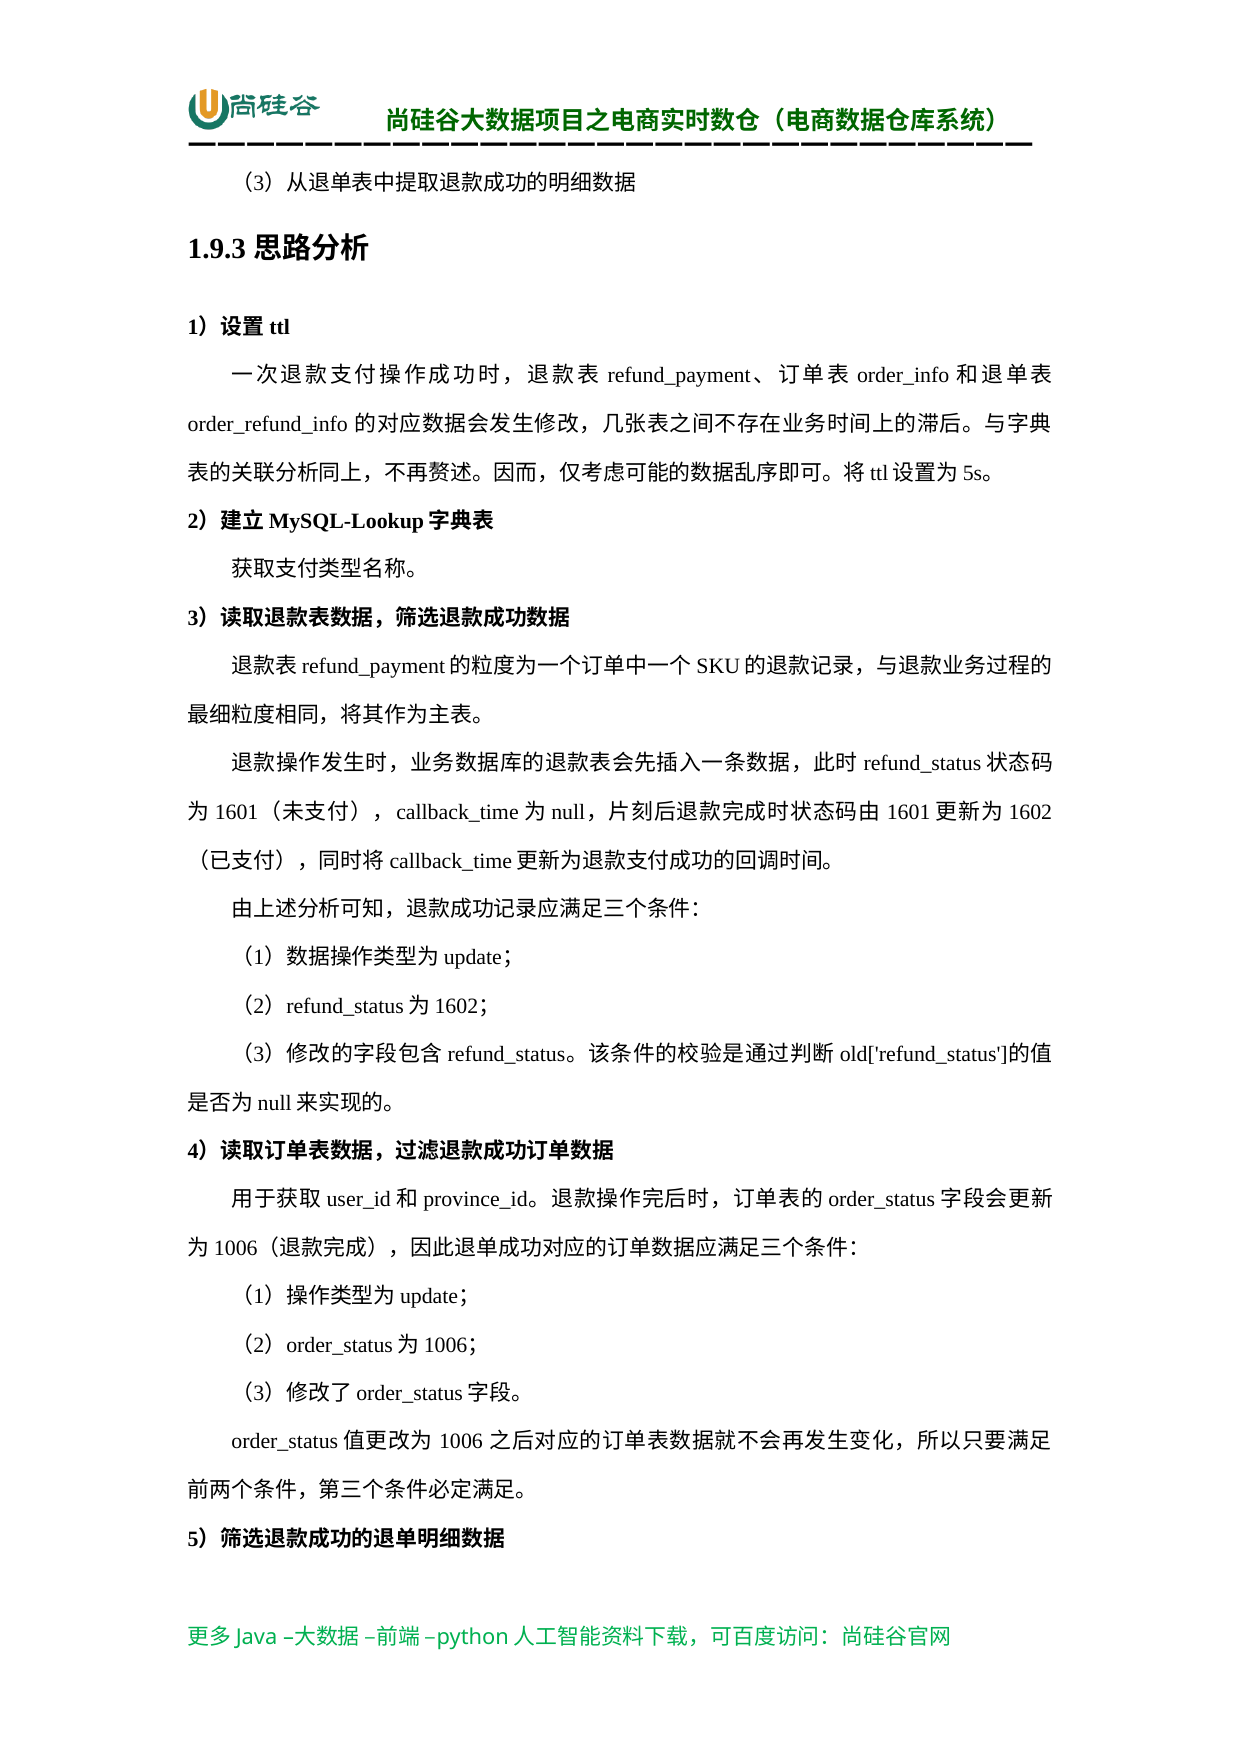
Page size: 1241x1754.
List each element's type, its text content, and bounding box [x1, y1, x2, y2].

text 从退单表中提取退款成功的明细数据 [187, 165, 1053, 197]
text 获取支付类型名称。 [187, 551, 1053, 583]
text 读取订单表数据，过滤退款成功订单数据 [187, 1133, 1053, 1165]
text 设置 ttl [187, 308, 1053, 341]
text 数据操作类型为update； [187, 939, 1053, 971]
picture [187, 88, 320, 130]
text 修改了order_status字段。 [187, 1375, 1053, 1407]
text 筛选退款成功的退单明细数据 [187, 1520, 1053, 1553]
text refund_status为1602； [187, 987, 1053, 1020]
text 一次退款支付操作成功时，退款表refund_payment、订单表order_info和退单表order_refund_info 的对应数据会发生修改，几张表之间不存在业务时间上的滞后。与字典表的关联分析同上，不再赘述。因而，仅考虑可能的数据乱序即可。将ttl设置为5s。 [187, 357, 1053, 487]
text 思路分析 [187, 213, 1053, 278]
text 由上述分析可知，退款成功记录应满足三个条件： [187, 891, 1053, 923]
text 读取退款表数据，筛选退款成功数据 [187, 599, 1053, 632]
text 退款操作发生时，业务数据库的退款表会先插入一条数据，此时refund_status状态码为1601（未支付），callback_time为null，片刻后退款完成时状态码由1601更新为1602（已支付），同时将 callback_time更新为退款支付成功的回调时间。 [187, 745, 1053, 875]
text 退款表refund_payment的粒度为一个订单中一个SKU的退款记录，与退款业务过程的最细粒度相同，将其作为主表。 [187, 648, 1053, 729]
text 建立MySQL-Lookup字典表 [187, 503, 1053, 535]
text 操作类型为update； [187, 1278, 1053, 1311]
text 用于获取user_id和province_id。退款操作完后时，订单表的order_status字段会更新为1006（退款完成），因此退单成功对应的订单数据应满足三个条件： [187, 1181, 1053, 1262]
text 修改的字段包含refund_status。该条件的校验是通过判断old['refund_status']的值是否为null来实现的。 [187, 1036, 1053, 1117]
text order_status为1006； [187, 1326, 1053, 1359]
text order_status值更改为 1006 之后对应的订单表数据就不会再发生变化，所以只要满足前两个条件，第三个条件必定满足。 [187, 1423, 1053, 1504]
